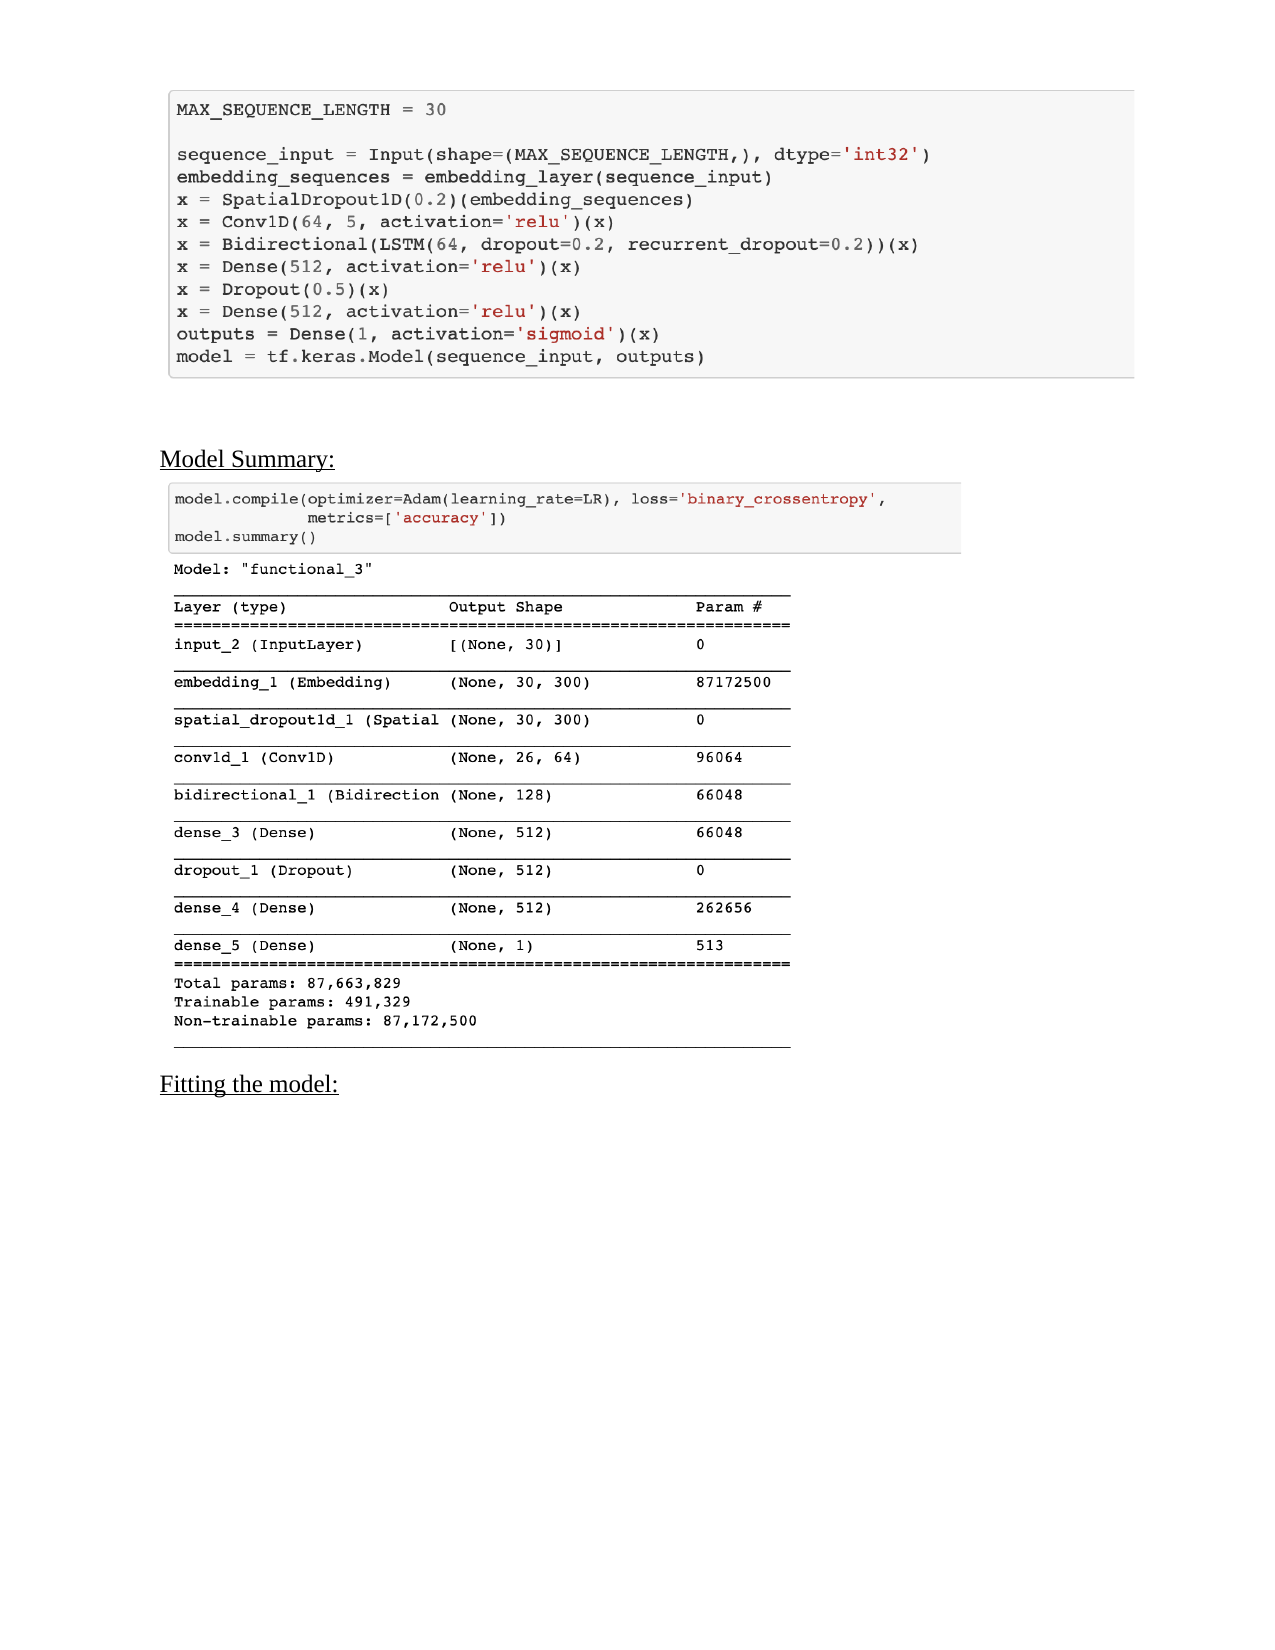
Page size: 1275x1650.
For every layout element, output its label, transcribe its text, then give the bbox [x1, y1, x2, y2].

list Model Summary: [159, 444, 1125, 473]
picture [159, 61, 1135, 387]
list Fitting the model: [159, 1069, 1125, 1098]
picture [159, 472, 962, 1069]
